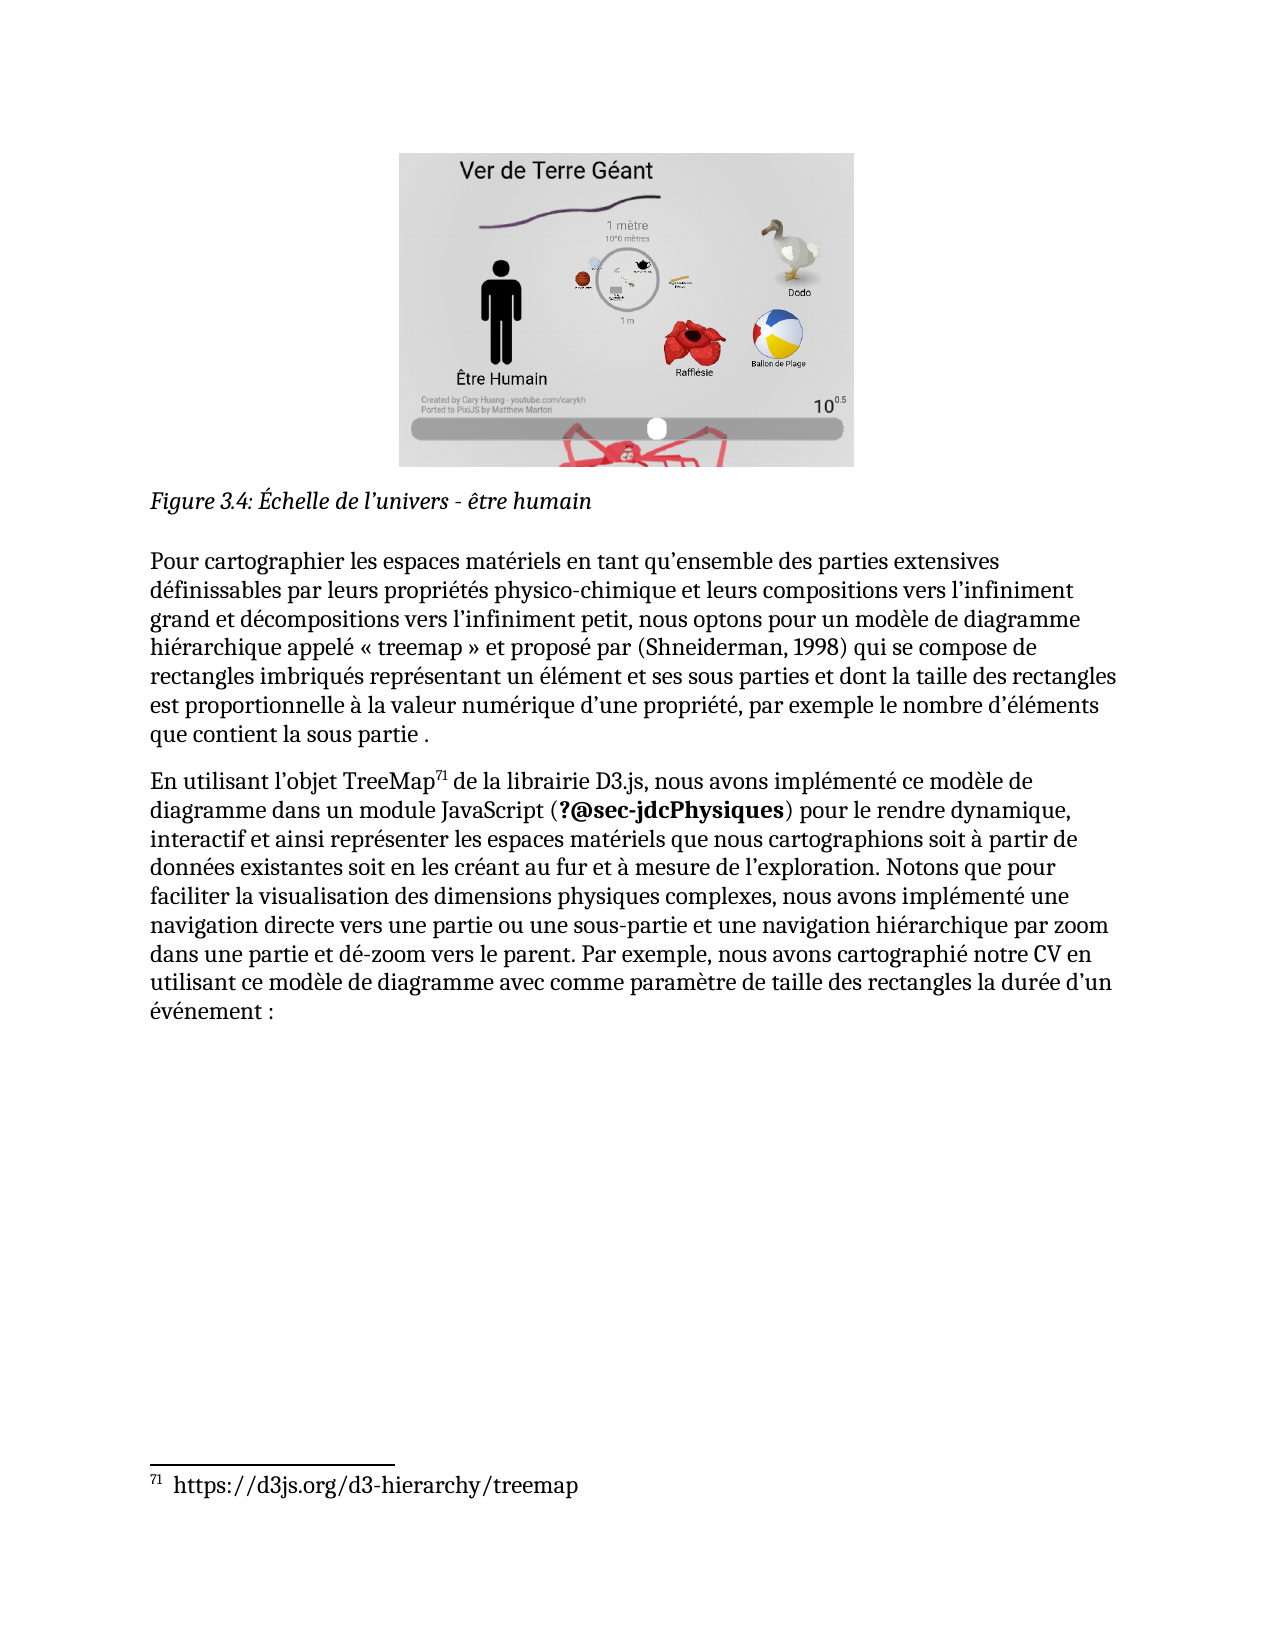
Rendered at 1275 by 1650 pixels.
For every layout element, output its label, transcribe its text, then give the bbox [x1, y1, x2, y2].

picture [398, 153, 854, 467]
text En utilisant l’objet TreeMap de la librairie D3.js, nous avons implémenté ce modèle de diagramme dans un module JavaScript (?@sec-jdcPhysiques) pour le rendre dynamique, interactif et ainsi représenter les espaces matériels que nous cartographions soit à partir de données existantes soit en les créant au fur et à mesure de l’exploration. Notons que pour faciliter la visualisation des dimensions physiques complexes, nous avons implémenté une navigation directe vers une partie ou une sous-partie et une navigation hiérarchique par zoom dans une partie et dé-zoom vers le parent. Par exemple, nous avons cartographié notre CV en utilisant ce modèle de diagramme avec comme paramètre de taille des rectangles la durée d’un événement : [150, 767, 1125, 1026]
text Pour cartographier les espaces matériels en tant qu’ensemble des parties extensives définissables par leurs propriétés physico-chimique et leurs compositions vers l’infiniment grand et décompositions vers l’infiniment petit, nous optons pour un modèle de diagramme hiérarchique appelé « treemap » et proposé par (Shneiderman, 1998) qui se compose de rectangles imbriqués représentant un élément et ses sous parties et dont la taille des rectangles est proportionnelle à la valeur numérique d’une propriété, par exemple le nombre d’éléments que contient la sous partie . [150, 547, 1125, 748]
table_header Figure 3.4: Échelle de l’univers - être humain [139, 150, 1114, 528]
